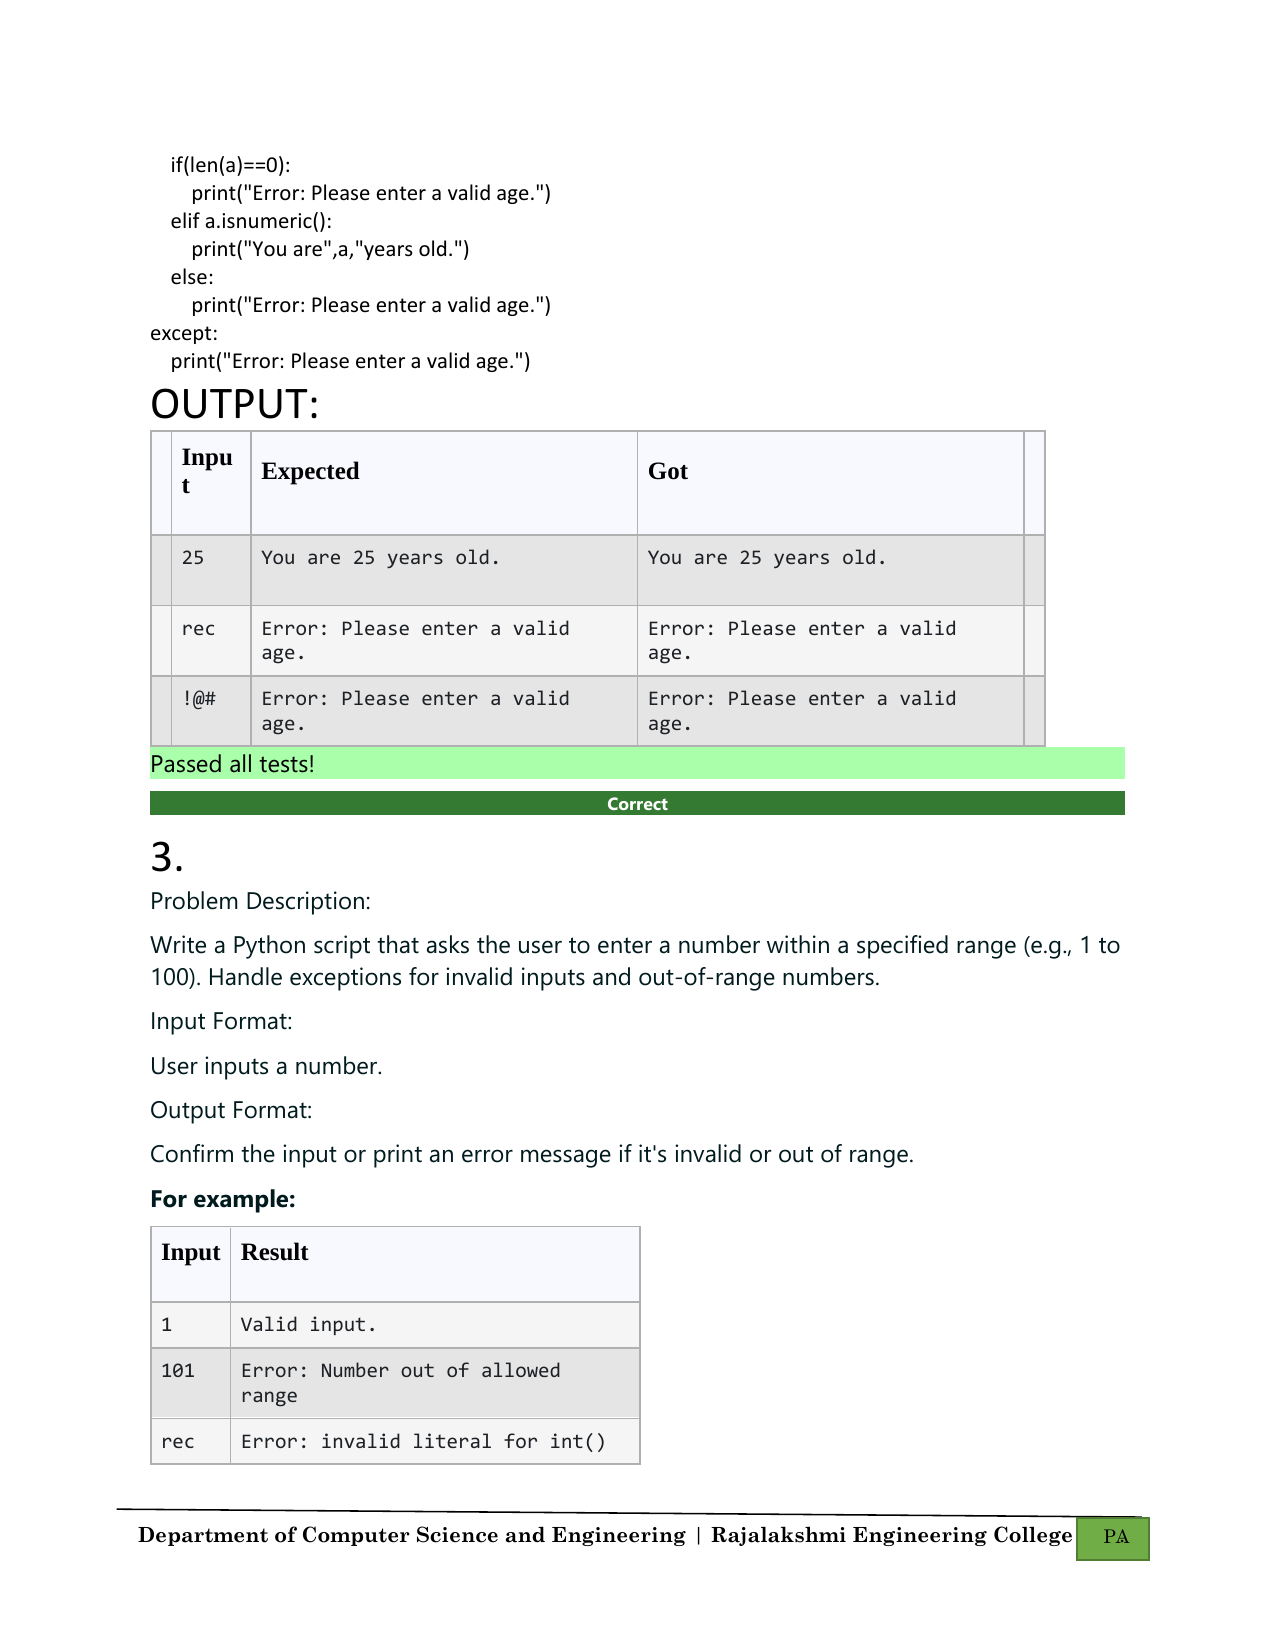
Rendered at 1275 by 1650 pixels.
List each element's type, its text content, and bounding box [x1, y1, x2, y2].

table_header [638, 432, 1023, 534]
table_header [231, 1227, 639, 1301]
text OUTPUT: [150, 374, 1125, 430]
text elif a.isnumeric(): [150, 206, 1125, 234]
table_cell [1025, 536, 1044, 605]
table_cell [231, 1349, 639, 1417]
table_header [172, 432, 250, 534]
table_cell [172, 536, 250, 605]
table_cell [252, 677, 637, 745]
text Write a Python script that asks the user to enter a number within a specified range (e.g., 1 to 100). Handle exceptions for invalid inputs and out-of-range numbers. [150, 928, 1125, 991]
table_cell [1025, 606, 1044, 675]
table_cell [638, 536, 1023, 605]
text 3. [150, 827, 1125, 883]
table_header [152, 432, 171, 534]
text except: [150, 318, 1125, 346]
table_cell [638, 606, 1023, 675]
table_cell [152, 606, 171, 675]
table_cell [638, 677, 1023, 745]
text print("Error: Please enter a valid age.") [150, 290, 1125, 318]
text Problem Description: [150, 883, 1125, 915]
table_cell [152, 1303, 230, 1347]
text print("Error: Please enter a valid age.") [150, 178, 1125, 206]
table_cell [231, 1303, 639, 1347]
text Correct [150, 791, 1125, 815]
text For example: [150, 1181, 1125, 1213]
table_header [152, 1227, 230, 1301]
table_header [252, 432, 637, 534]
text print("You are",a,"years old.") [150, 234, 1125, 262]
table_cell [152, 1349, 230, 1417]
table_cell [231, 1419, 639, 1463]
text print("Error: Please enter a valid age.") [150, 346, 1125, 374]
text if(len(a)==0): [150, 150, 1125, 178]
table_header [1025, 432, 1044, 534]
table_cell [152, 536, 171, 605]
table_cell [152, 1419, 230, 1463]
text Output Format: [150, 1093, 1125, 1124]
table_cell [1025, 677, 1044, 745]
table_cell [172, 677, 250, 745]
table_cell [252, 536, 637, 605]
text User inputs a number. [150, 1048, 1125, 1080]
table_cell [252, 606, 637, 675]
text Passed all tests! [150, 747, 1125, 779]
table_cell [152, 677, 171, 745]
text else: [150, 262, 1125, 290]
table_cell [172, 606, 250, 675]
text Confirm the input or print an error message if it's invalid or out of range. [150, 1137, 1125, 1169]
text Input Format: [150, 1004, 1125, 1036]
